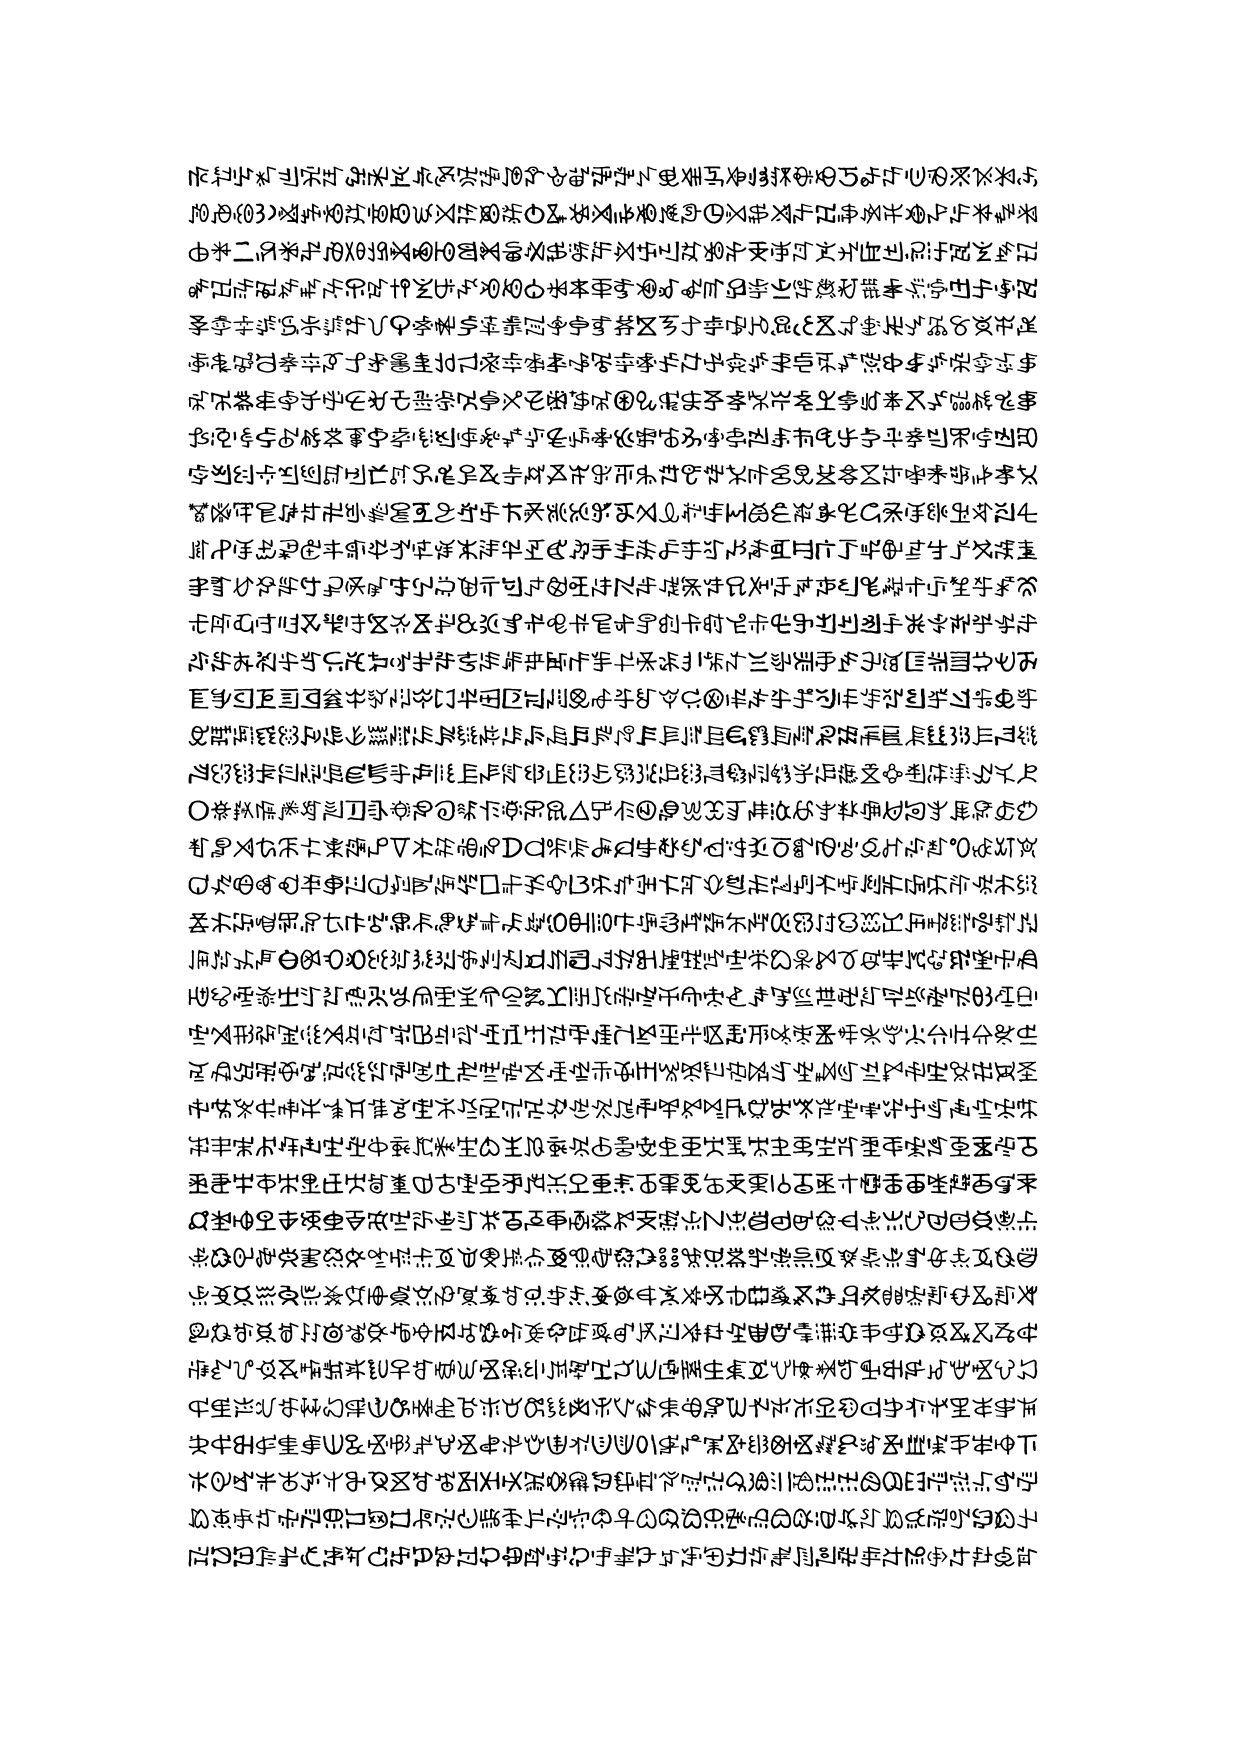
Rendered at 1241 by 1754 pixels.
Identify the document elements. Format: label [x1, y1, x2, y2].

text [187, 162, 1053, 1574]
